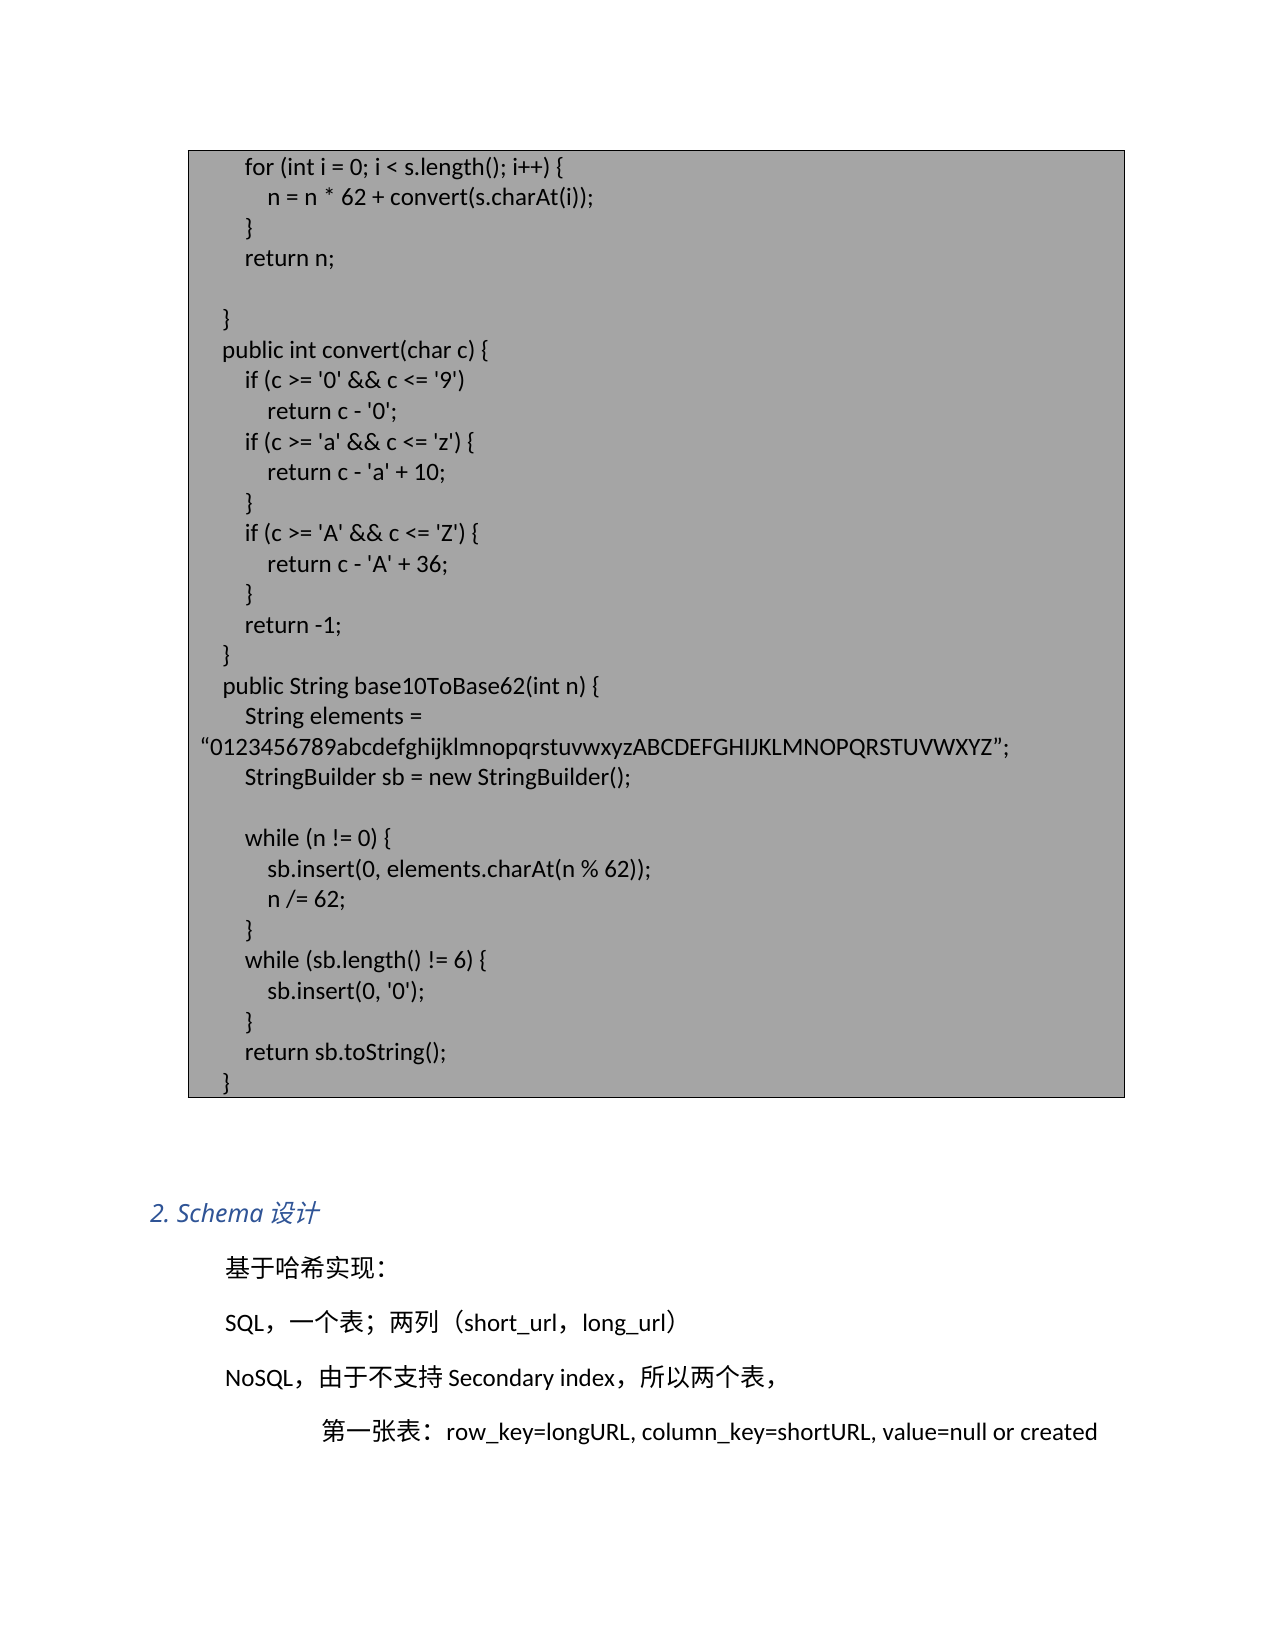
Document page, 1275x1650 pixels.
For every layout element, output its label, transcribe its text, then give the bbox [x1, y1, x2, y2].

text 基于哈希实现： [150, 1248, 1125, 1284]
text SQL，一个表；两列（short_url，long_url） [150, 1303, 1125, 1339]
text 第一张表：row_key=longURL, column_key=shortURL, value=null or created [150, 1411, 1125, 1448]
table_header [189, 151, 1124, 1097]
subtitle 2. Schema设计 [150, 1194, 1125, 1230]
text NoSQL，由于不支持Secondary index，所以两个表， [150, 1357, 1125, 1393]
